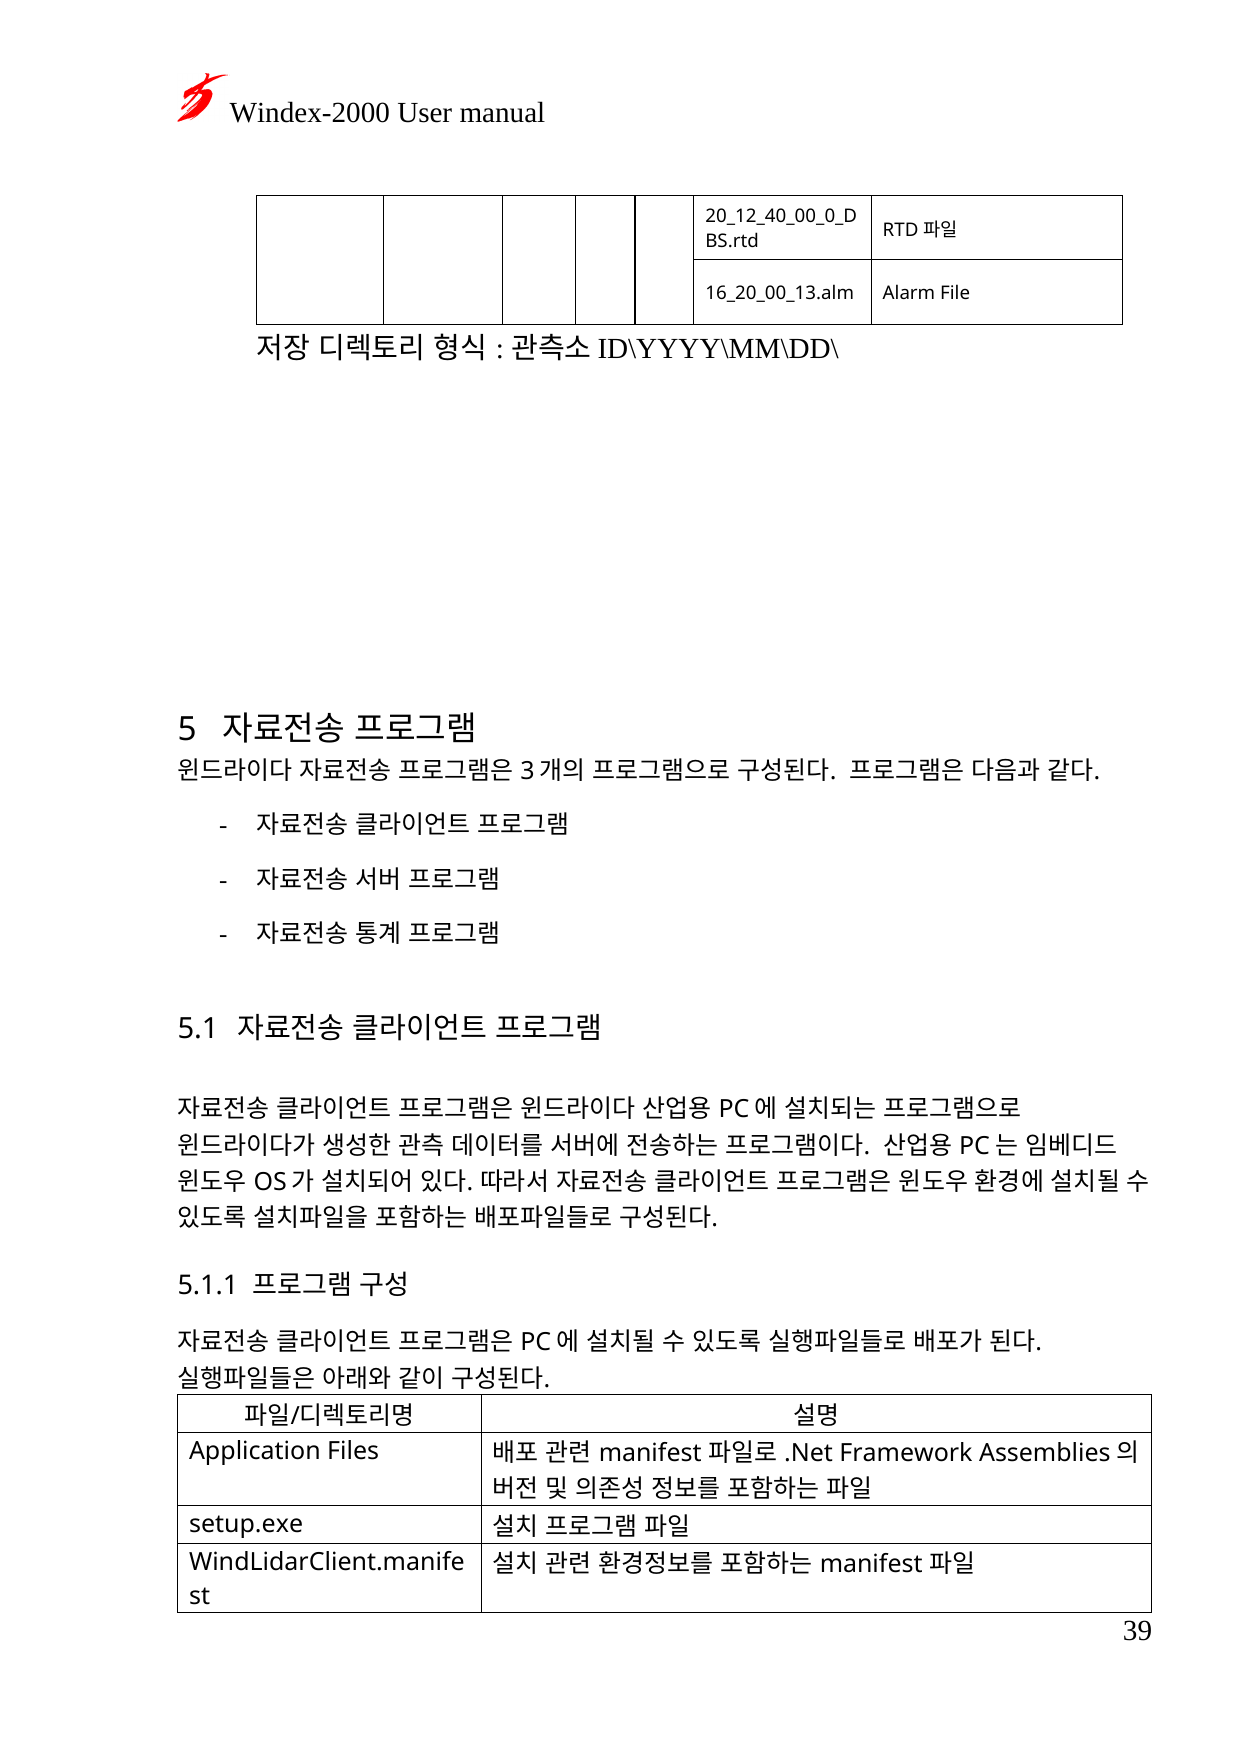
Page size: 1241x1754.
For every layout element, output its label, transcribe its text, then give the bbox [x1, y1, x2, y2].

table_cell 설치 관련 환경정보를 포함하는 manifest 파일 [482, 1544, 1151, 1612]
subtitle 자료전송 클라이언트 프로그램 [177, 1004, 1152, 1047]
text 자료전송 클라이언트 프로그램은 윈드라이다 산업용 PC에 설치되는 프로그램으로 윈드라이다가 생성한 관측 데이터를 서버에 전송하는 프로그램이다. 산업용 PC는 임베디드 윈도우 OS가 설치되어 있다. 따라서 자료전송 클라이언트 프로그램은 윈도우 환경에 설치될 수 있도록 설치파일을 포함하는 배포파일들로 구성된다. [177, 1089, 1152, 1234]
table_cell RTD 파일 [872, 196, 1122, 259]
subtitle 프로그램 구성 [177, 1263, 1152, 1302]
subtitle 자료전송 프로그램 [177, 702, 1152, 751]
table_cell 16_20_00_13.alm [694, 260, 871, 323]
table_cell setup.exe [178, 1506, 481, 1542]
table_cell Application Files [178, 1433, 481, 1505]
list 자료전송 서버 프로그램 [219, 859, 1152, 896]
text 윈드라이다 자료전송 프로그램은 3개의 프로그램으로 구성된다. 프로그램은 다음과 같다. [177, 751, 1152, 787]
table_cell Alarm File [872, 260, 1122, 323]
table_header 설명 [482, 1395, 1151, 1432]
table_header 파일/디렉토리명 [178, 1395, 481, 1432]
table_cell 배포 관련 manifest 파일로 .Net Framework Assemblies의 버전 및 의존성 정보를 포함하는 파일 [482, 1433, 1151, 1505]
table_cell 20_12_40_00_0_DBS.rtd [694, 196, 871, 259]
list 자료전송 통계 프로그램 [219, 914, 1152, 950]
list 저장 디렉토리 형식 : 관측소ID\YYYY\MM\DD\ [256, 324, 1152, 367]
list 자료전송 클라이언트 프로그램 [219, 805, 1152, 841]
text 자료전송 클라이언트 프로그램은 PC에 설치될 수 있도록 실행파일들로 배포가 된다. 실행파일들은 아래와 같이 구성된다. [177, 1322, 1152, 1394]
table_cell 설치 프로그램 파일 [482, 1506, 1151, 1542]
picture [177, 73, 230, 122]
table_cell WindLidarClient.manifest [178, 1544, 481, 1612]
